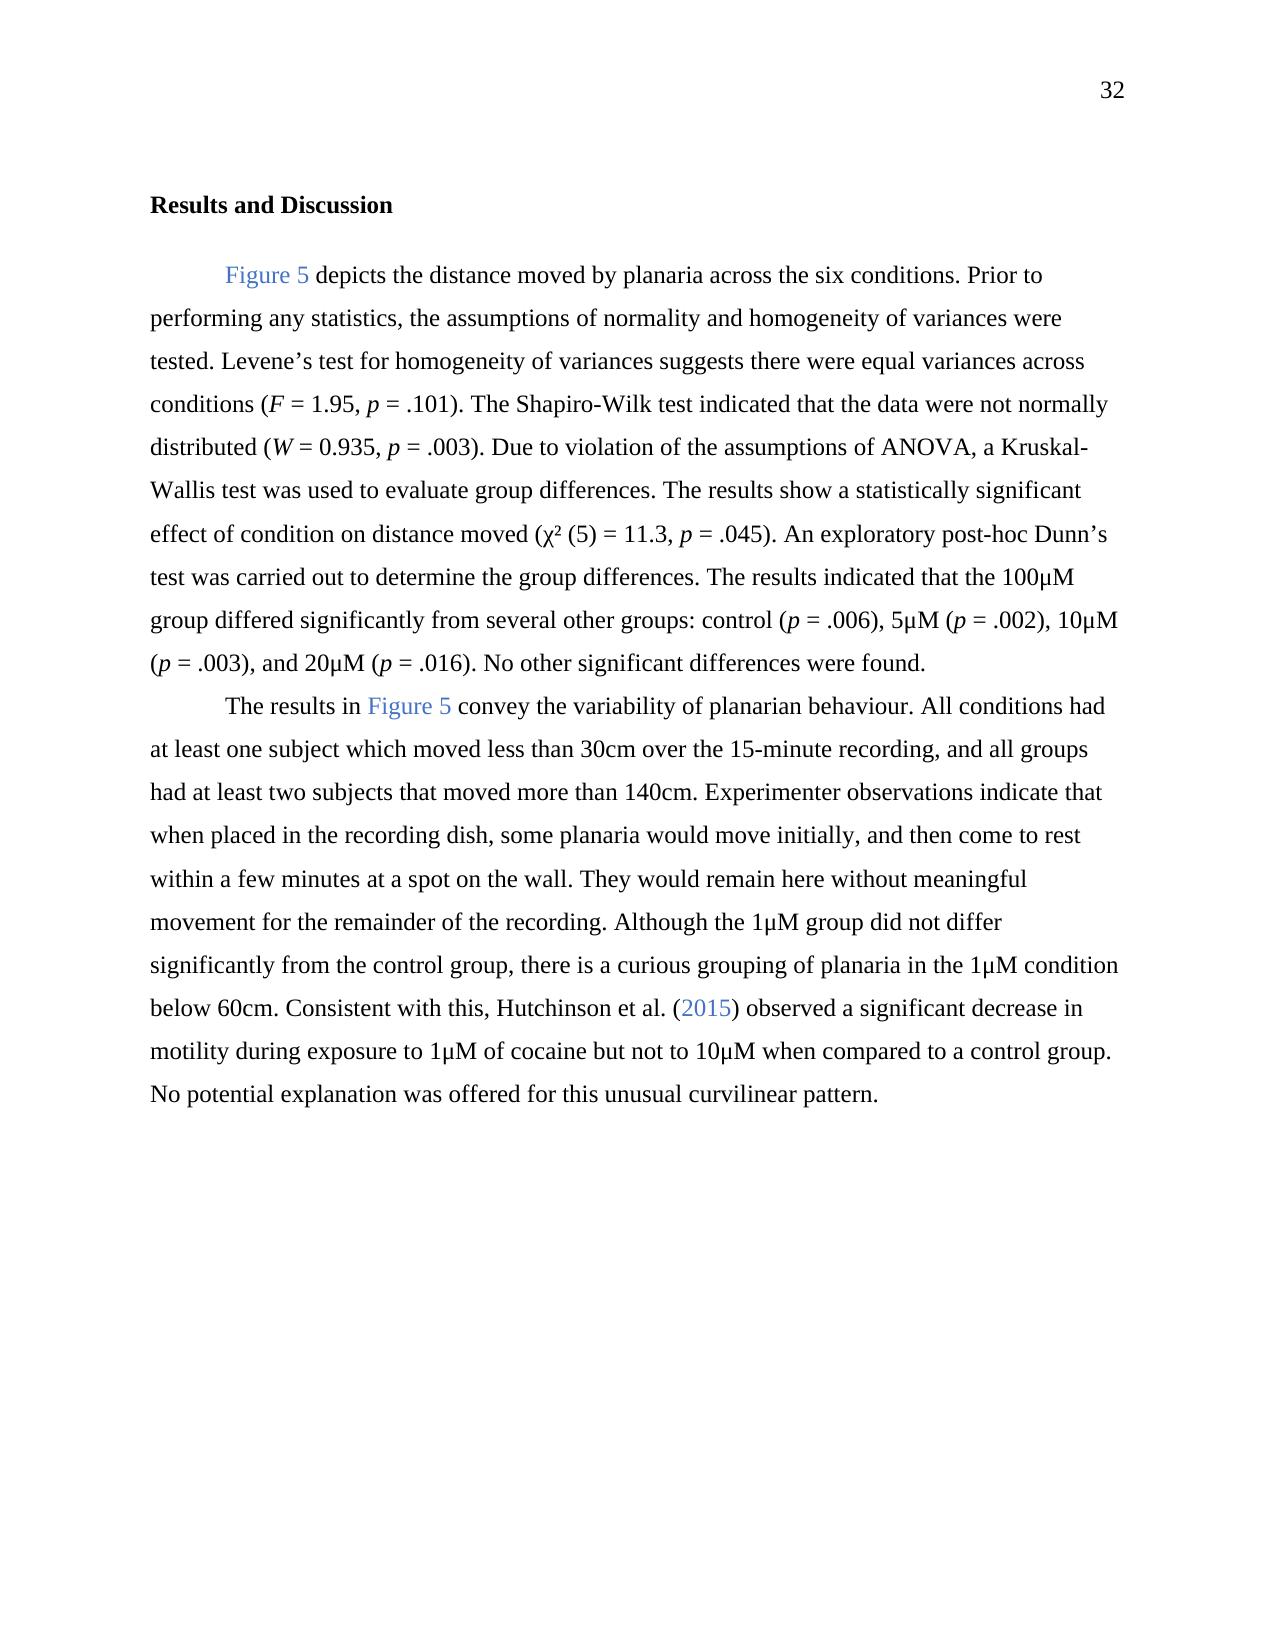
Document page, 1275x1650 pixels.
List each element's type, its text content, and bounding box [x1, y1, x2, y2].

text The results in Figure 5 convey the variability of planarian behaviour. All conditions had at least one subject which moved less than 30cm over the 15-minute recording, and all groups had at least two subjects that moved more than 140cm. Experimenter observations indicate that when placed in the recording dish, some planaria would move initially, and then come to rest within a few minutes at a spot on the wall. They would remain here without meaningful movement for the remainder of the recording. Although the 1μM group did not differ significantly from the control group, there is a curious grouping of planaria in the 1μM condition below 60cm. Consistent with this, Hutchinson et al. (2015) observed a significant decrease in motility during exposure to 1μM of cocaine but not to 10μM when compared to a control group. No potential explanation was offered for this unusual curvilinear pattern. [150, 691, 1125, 1108]
subtitle Results and Discussion [150, 190, 1125, 219]
text Figure 5 depicts the distance moved by planaria across the six conditions. Prior to performing any statistics, the assumptions of normality and homogeneity of variances were tested. Levene’s test for homogeneity of variances suggests there were equal variances across conditions (F = 1.95, p = .101). The Shapiro-Wilk test indicated that the data were not normally distributed (W = 0.935, p = .003). Due to violation of the assumptions of ANOVA, a Kruskal-Wallis test was used to evaluate group differences. The results show a statistically significant effect of condition on distance moved (χ² (5) = 11.3, p = .045). An exploratory post-hoc Dunn’s test was carried out to determine the group differences. The results indicated that the 100μM group differed significantly from several other groups: control (p = .006), 5μM (p = .002), 10μM (p = .003), and 20μM (p = .016). No other significant differences were found. [150, 260, 1125, 677]
